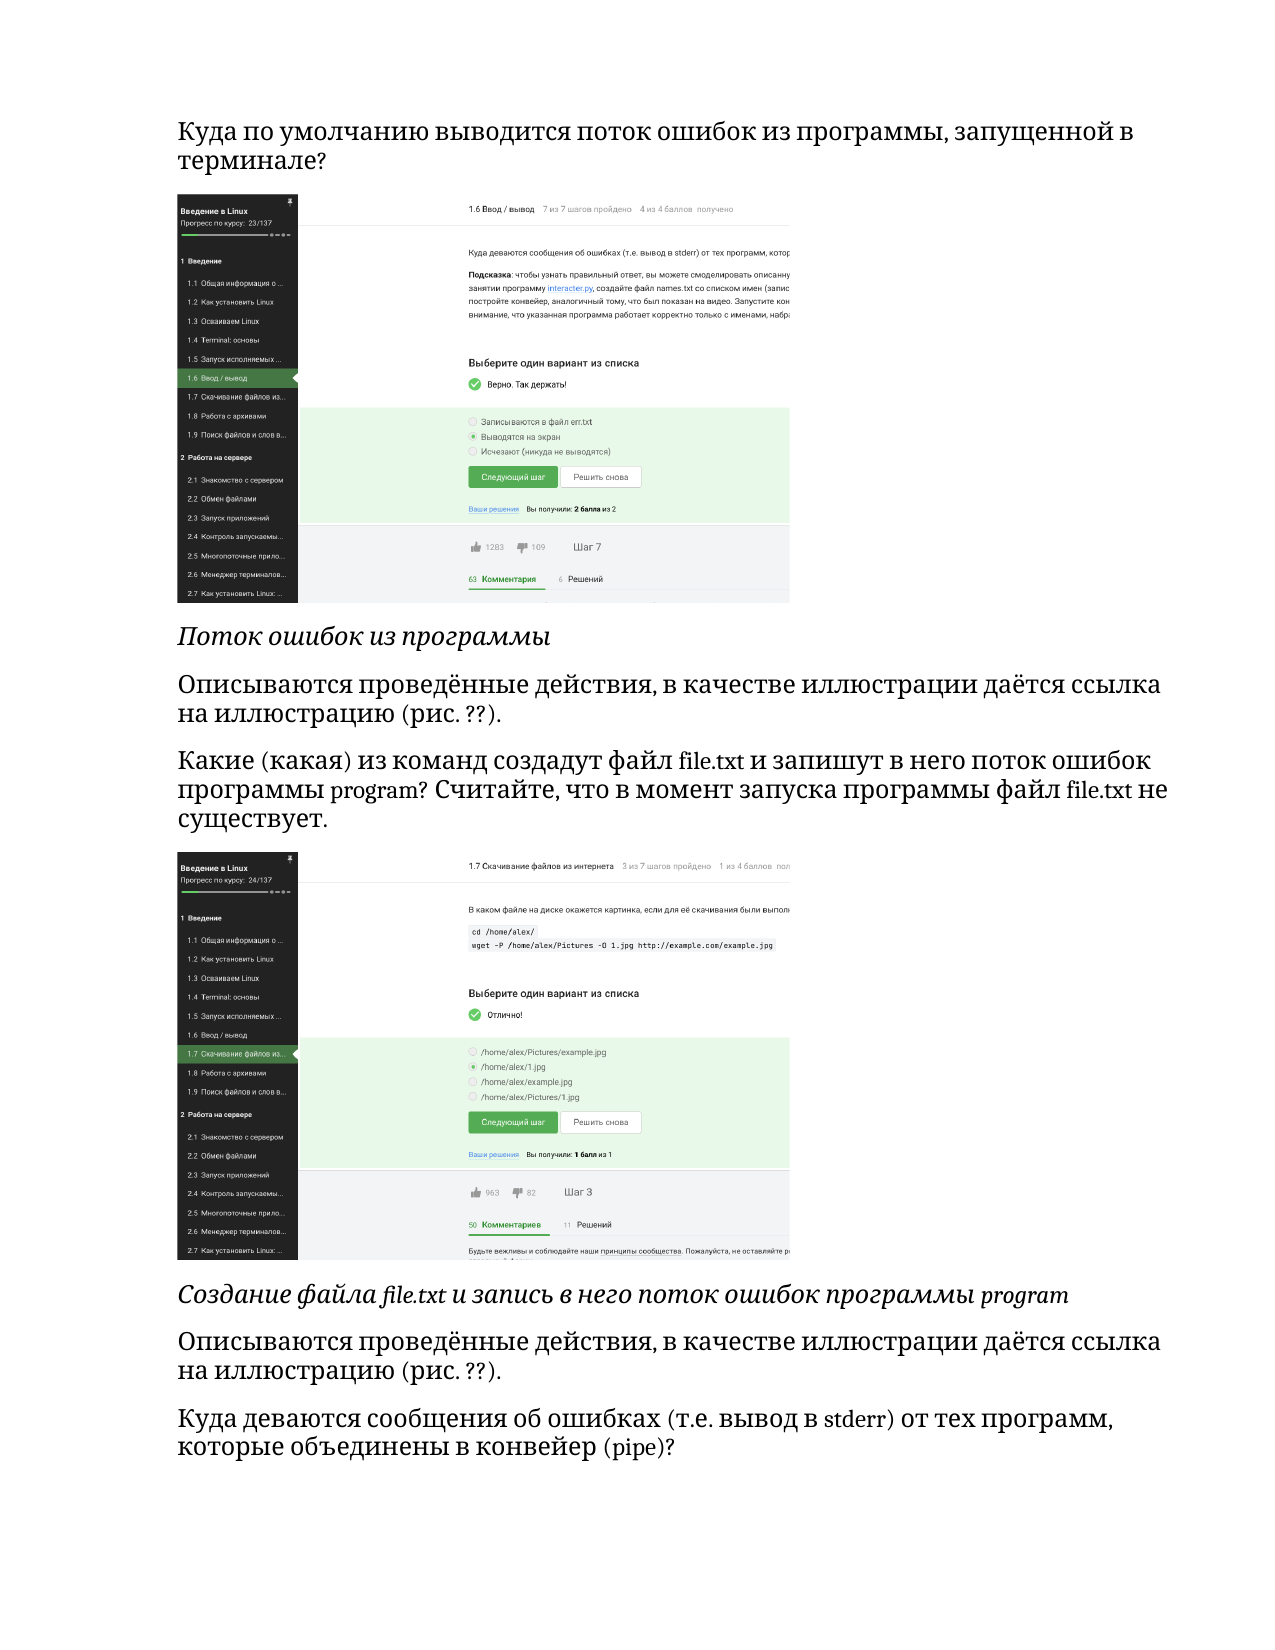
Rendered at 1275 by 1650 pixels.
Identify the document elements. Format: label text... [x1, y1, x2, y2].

text Какие (какая) из команд создадут файл file.txt и запишут в него поток ошибок программы program? Считайте, что в момент запуска программы файл file.txt не существует. [177, 747, 1186, 833]
text Куда по умолчанию выводится поток ошибок из программы, запущенной в терминале? [177, 118, 1186, 176]
text Куда деваются сообщения об ошибках (т.е. вывод в stderr) от тех программ, которые объединены в конвейер (pipe)? [177, 1404, 1186, 1462]
text Создание файла file.txt и запись в него поток ошибок программы program [177, 1281, 1186, 1309]
text Описываются проведённые действия, в качестве иллюстрации даётся ссылка на иллюстрацию (рис. ??). [177, 671, 1186, 728]
picture [177, 852, 790, 1260]
picture [177, 194, 790, 603]
text Поток ошибок из программы [177, 623, 1186, 652]
text Описываются проведённые действия, в качестве иллюстрации даётся ссылка на иллюстрацию (рис. ??). [177, 1328, 1186, 1386]
